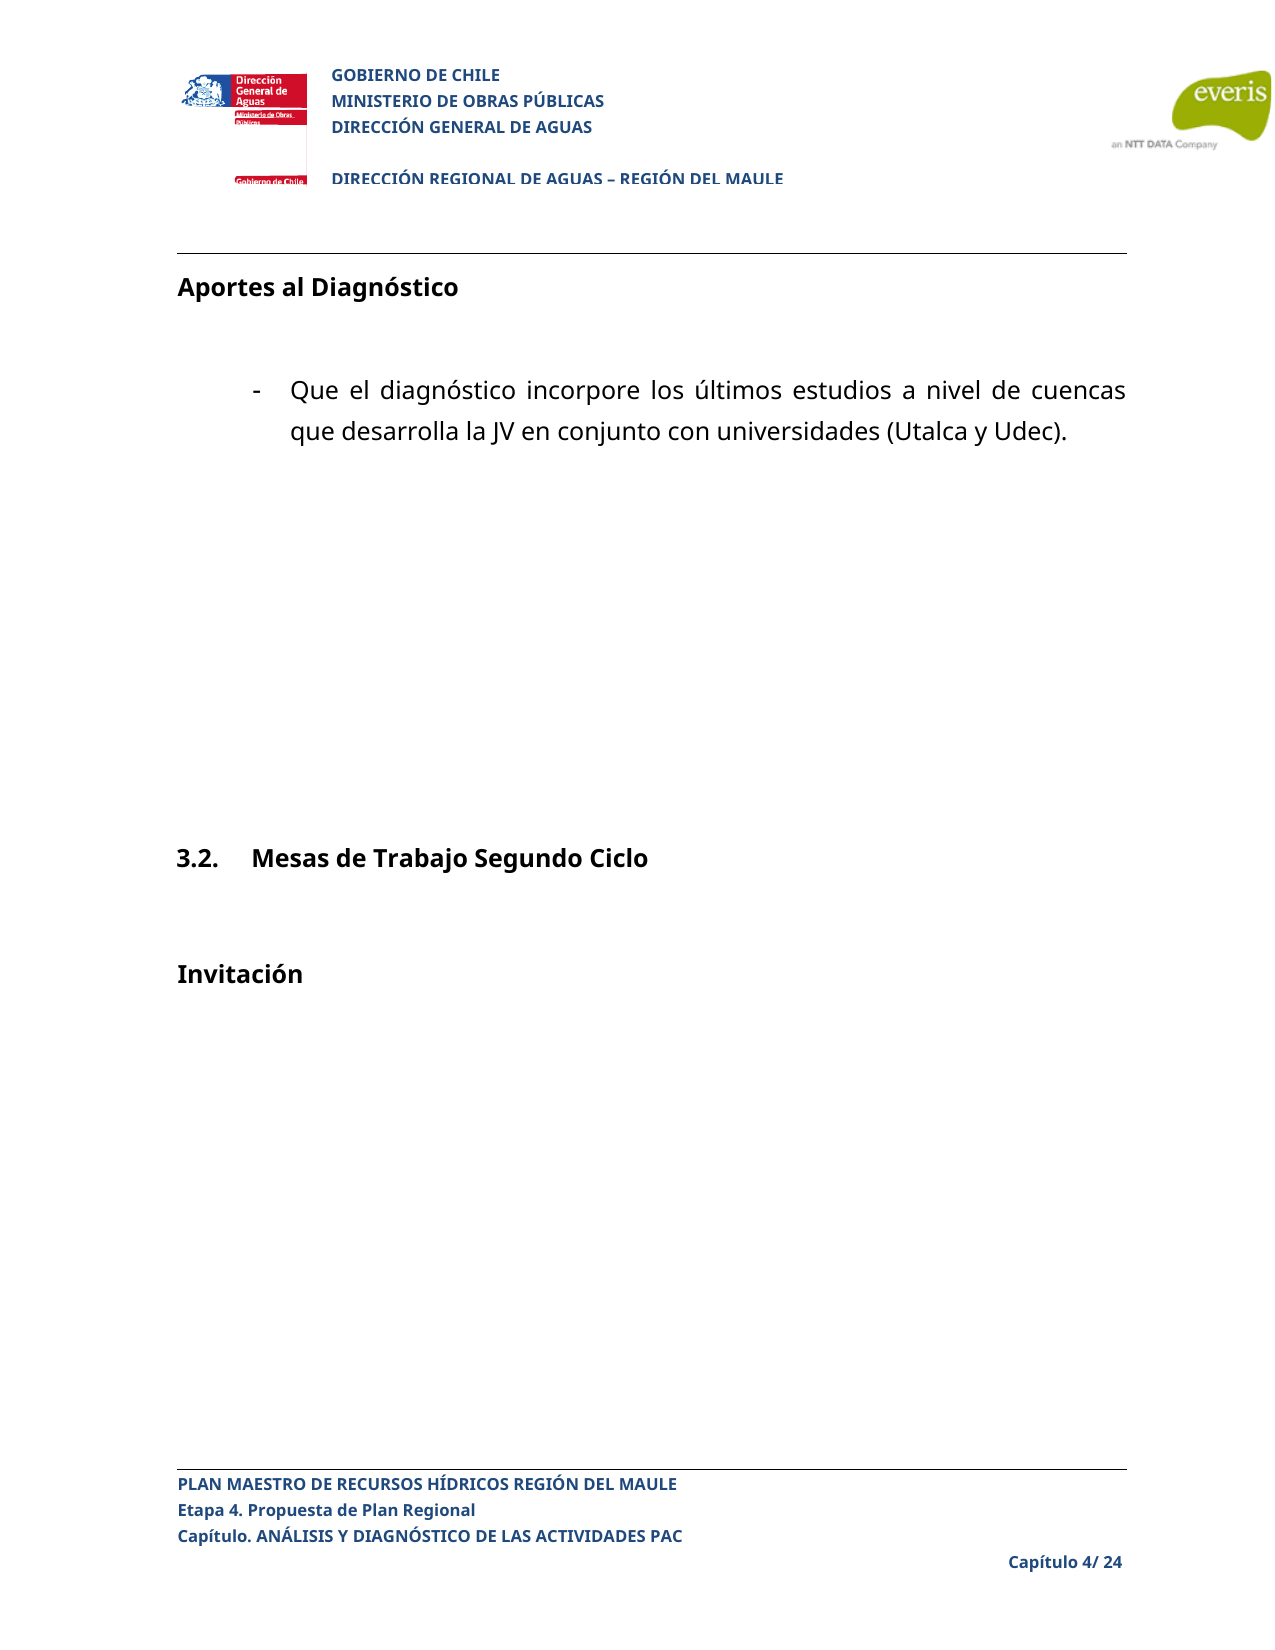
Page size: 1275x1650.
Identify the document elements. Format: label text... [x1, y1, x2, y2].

subtitle Mesas de Trabajo Segundo Ciclo [176, 841, 1127, 875]
text Aportes al Diagnóstico [177, 269, 1127, 303]
list Que el diagnóstico incorpore los últimos estudios a nivel de cuencas que desarrolla la JV en conjunto con universidades (Utalca y Udec). [252, 373, 1127, 448]
text Invitación [177, 957, 1127, 991]
picture [1109, 62, 1272, 153]
